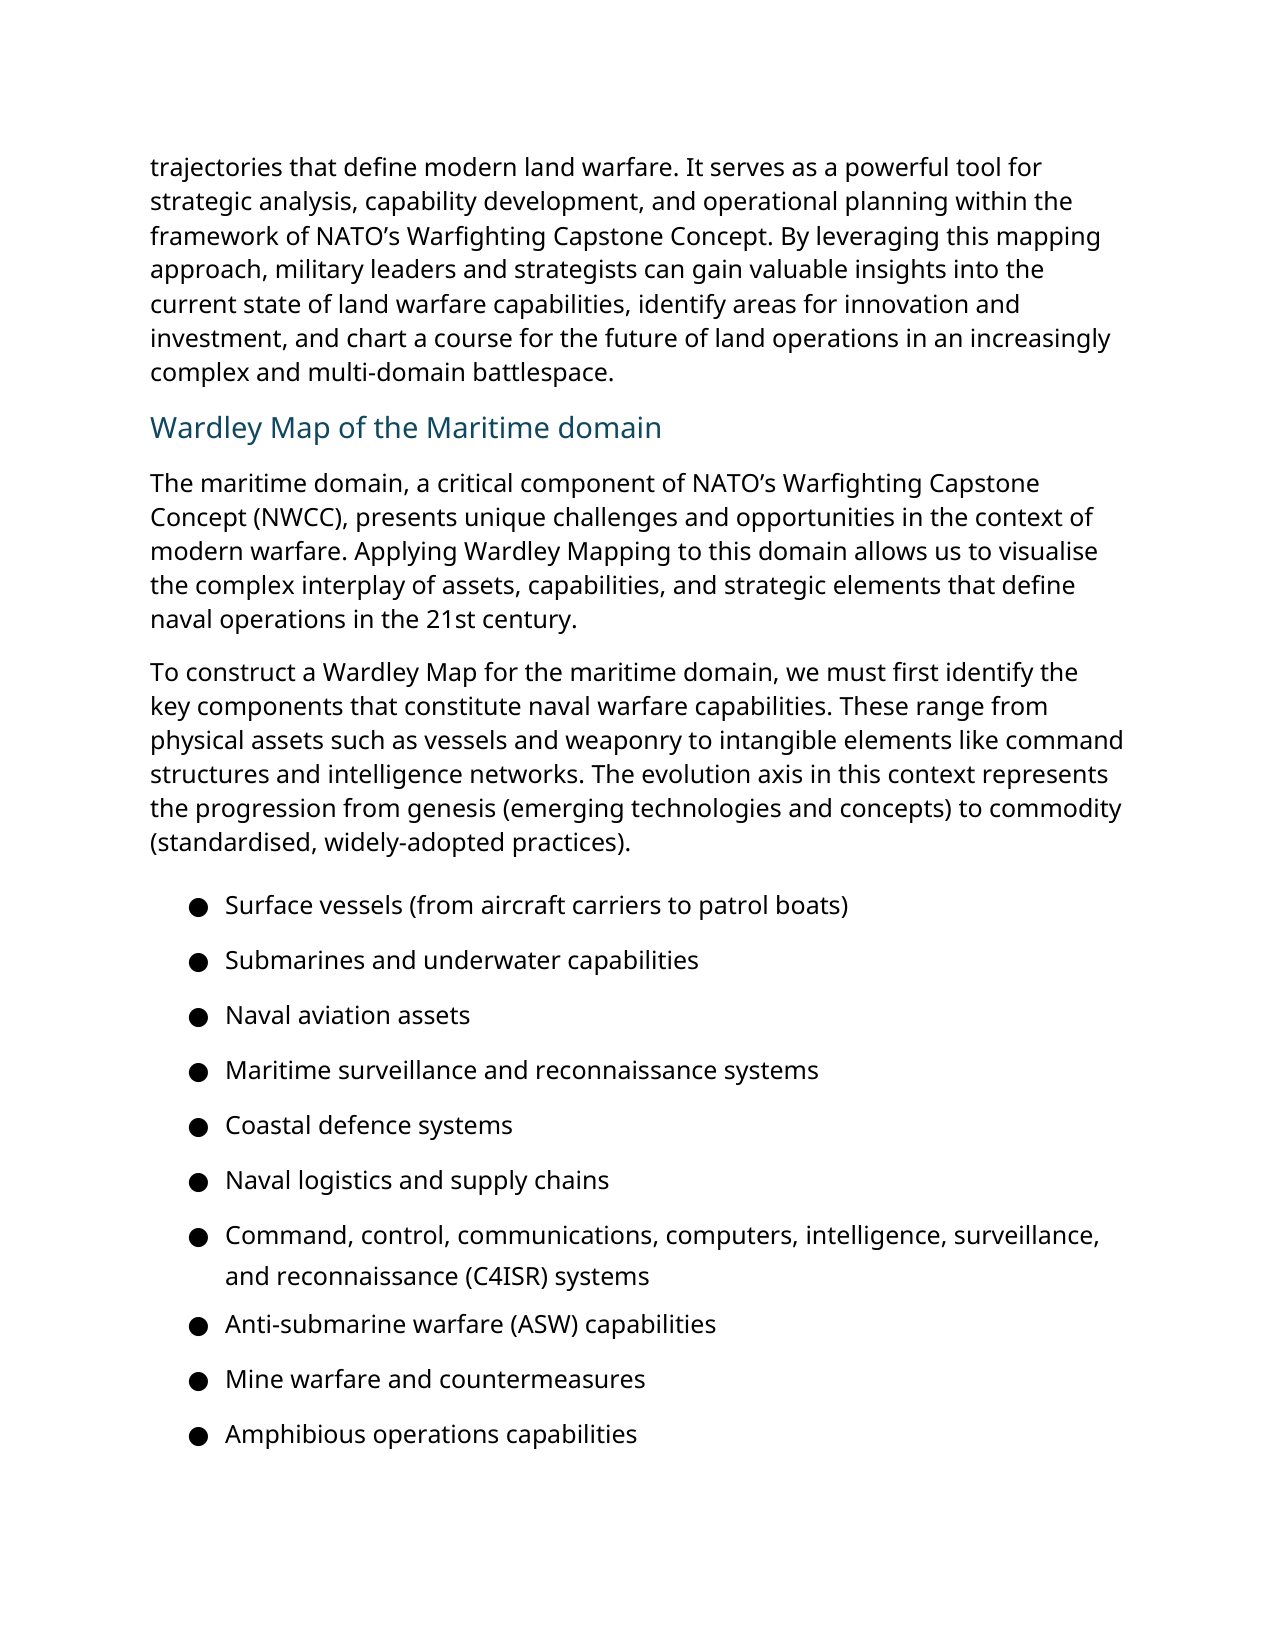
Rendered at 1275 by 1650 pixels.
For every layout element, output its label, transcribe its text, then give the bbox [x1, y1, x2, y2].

list Naval aviation assets [187, 988, 1125, 1039]
list Command, control, communications, computers, intelligence, surveillance, and reconnaissance (C4ISR) systems [187, 1208, 1125, 1293]
list Amphibious operations capabilities [187, 1407, 1125, 1458]
list Naval logistics and supply chains [187, 1153, 1125, 1204]
list Maritime surveillance and reconnaissance systems [187, 1043, 1125, 1094]
list Mine warfare and countermeasures [187, 1352, 1125, 1403]
list Anti-submarine warfare (ASW) capabilities [187, 1297, 1125, 1348]
list Submarines and underwater capabilities [187, 933, 1125, 984]
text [150, 150, 1125, 388]
text The maritime domain, a critical component of NATO’s Warfighting Capstone Concept (NWCC), presents unique challenges and opportunities in the context of modern warfare. Applying Wardley Mapping to this domain allows us to visualise the complex interplay of assets, capabilities, and strategic elements that define naval operations in the 21st century. [150, 466, 1125, 636]
subtitle Wardley Map of the Maritime domain [150, 407, 1125, 447]
list Surface vessels (from aircraft carriers to patrol boats) [187, 878, 1125, 929]
text To construct a Wardley Map for the maritime domain, we must first identify the key components that constitute naval warfare capabilities. These range from physical assets such as vessels and weaponry to intangible elements like command structures and intelligence networks. The evolution axis in this context represents the progression from genesis (emerging technologies and concepts) to commodity (standardised, widely-adopted practices). [150, 655, 1125, 859]
list Coastal defence systems [187, 1098, 1125, 1149]
